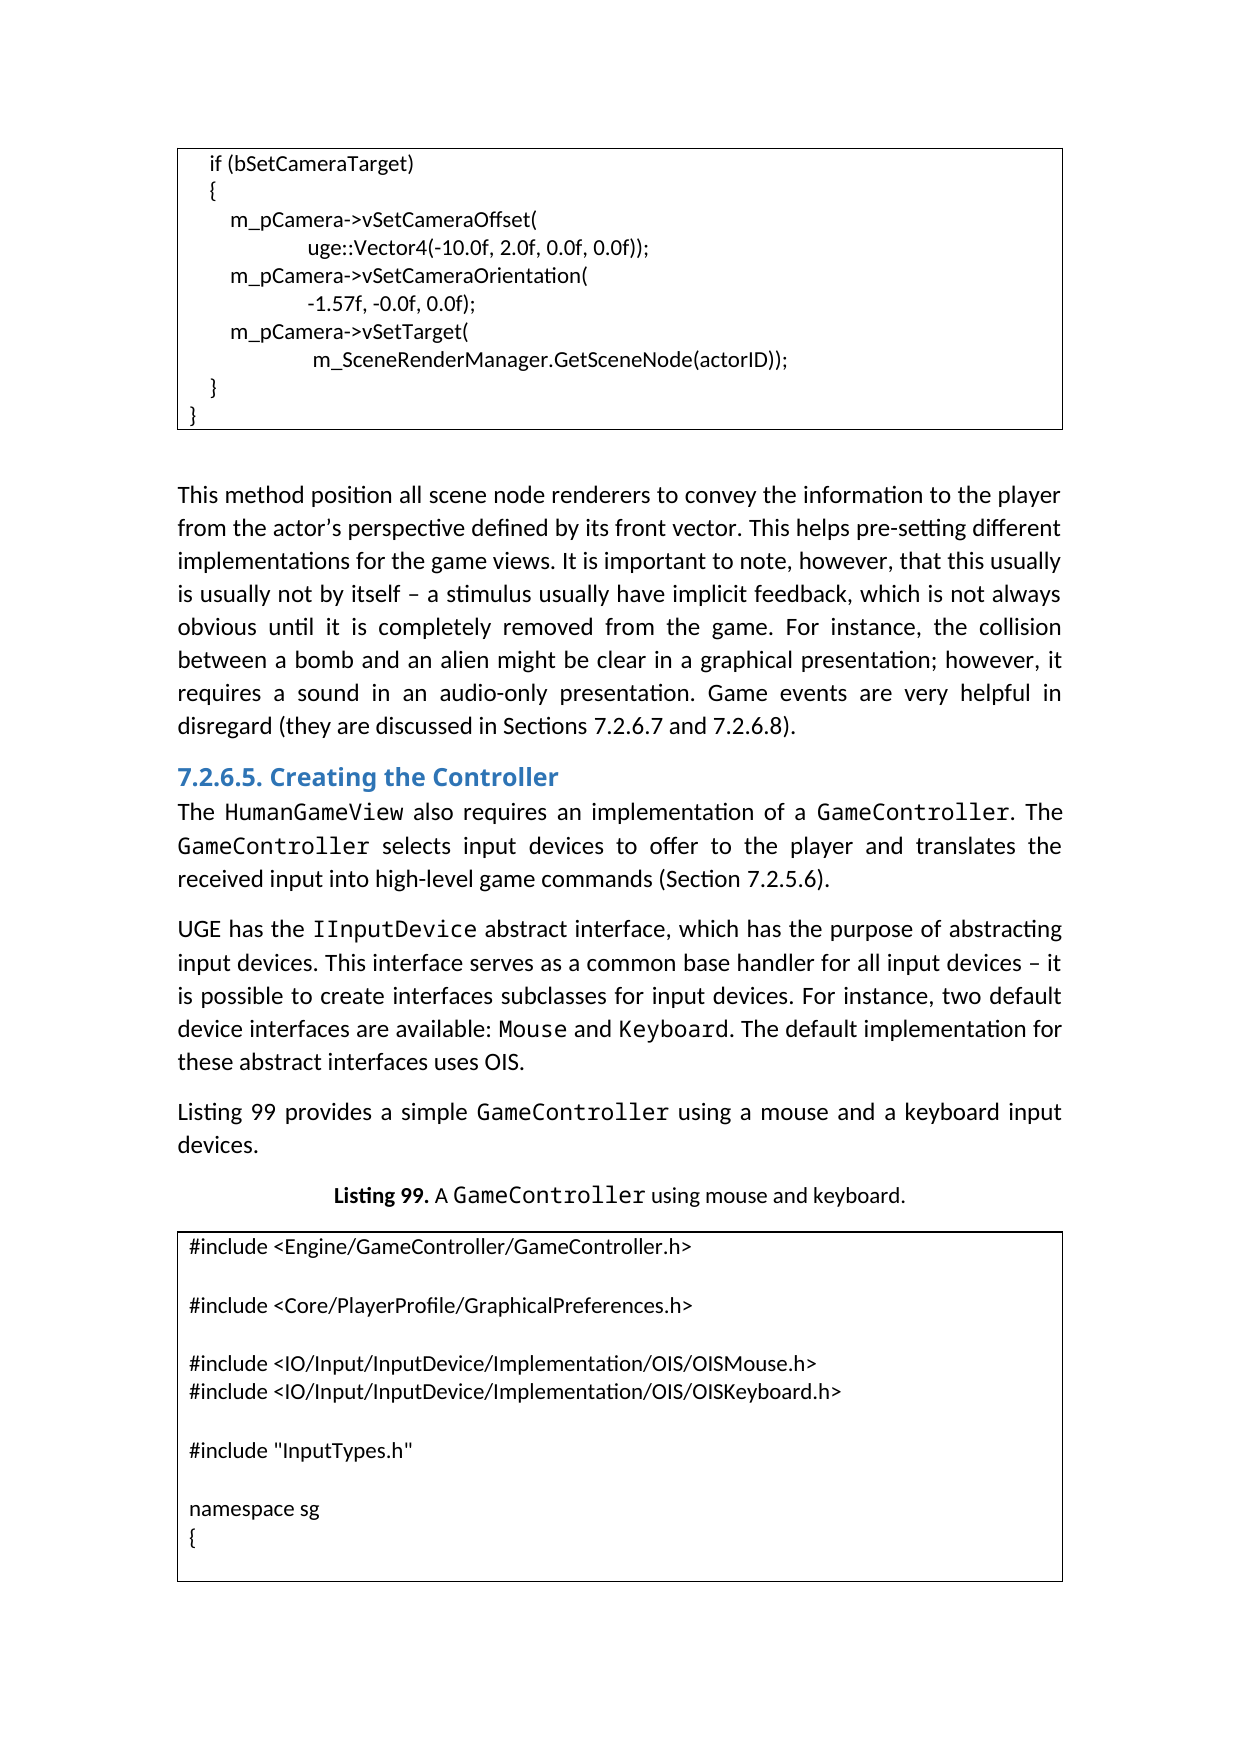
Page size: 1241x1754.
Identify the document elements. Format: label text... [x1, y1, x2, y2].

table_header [178, 1233, 1062, 1581]
text UGE has the IInputDevice abstract interface, which has the purpose of abstracting input devices. This interface serves as a common base handler for all input devices – it is possible to create interfaces subclasses for input devices. For instance, two default device interfaces are available: Mouse and Keyboard. The default implementation for these abstract interfaces uses OIS. [177, 913, 1063, 1077]
text Listing 99. A GameController using mouse and keyboard. [177, 1179, 1063, 1211]
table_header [178, 149, 1062, 429]
text This method position all scene node renderers to convey the information to the player from the actor’s perspective defined by its front vector. This helps pre-setting different implementations for the game views. It is important to note, however, that this usually is usually not by itself – a stimulus usually have implicit feedback, which is not always obvious until it is completely removed from the game. For instance, the collision between a bomb and an alien might be clear in a graphical presentation; however, it requires a sound in an audio-only presentation. Game events are very helpful in disregard (they are discussed in Sections 7.2.6.7 and 7.2.6.8). [177, 479, 1063, 740]
text The HumanGameView also requires an implementation of a GameController. The GameController selects input devices to offer to the player and translates the received input into high-level game commands (Section 7.2.5.6). [177, 796, 1063, 894]
subtitle Creating the Controller [177, 759, 1063, 793]
text Listing 99 provides a simple GameController using a mouse and a keyboard input devices. [177, 1096, 1063, 1160]
